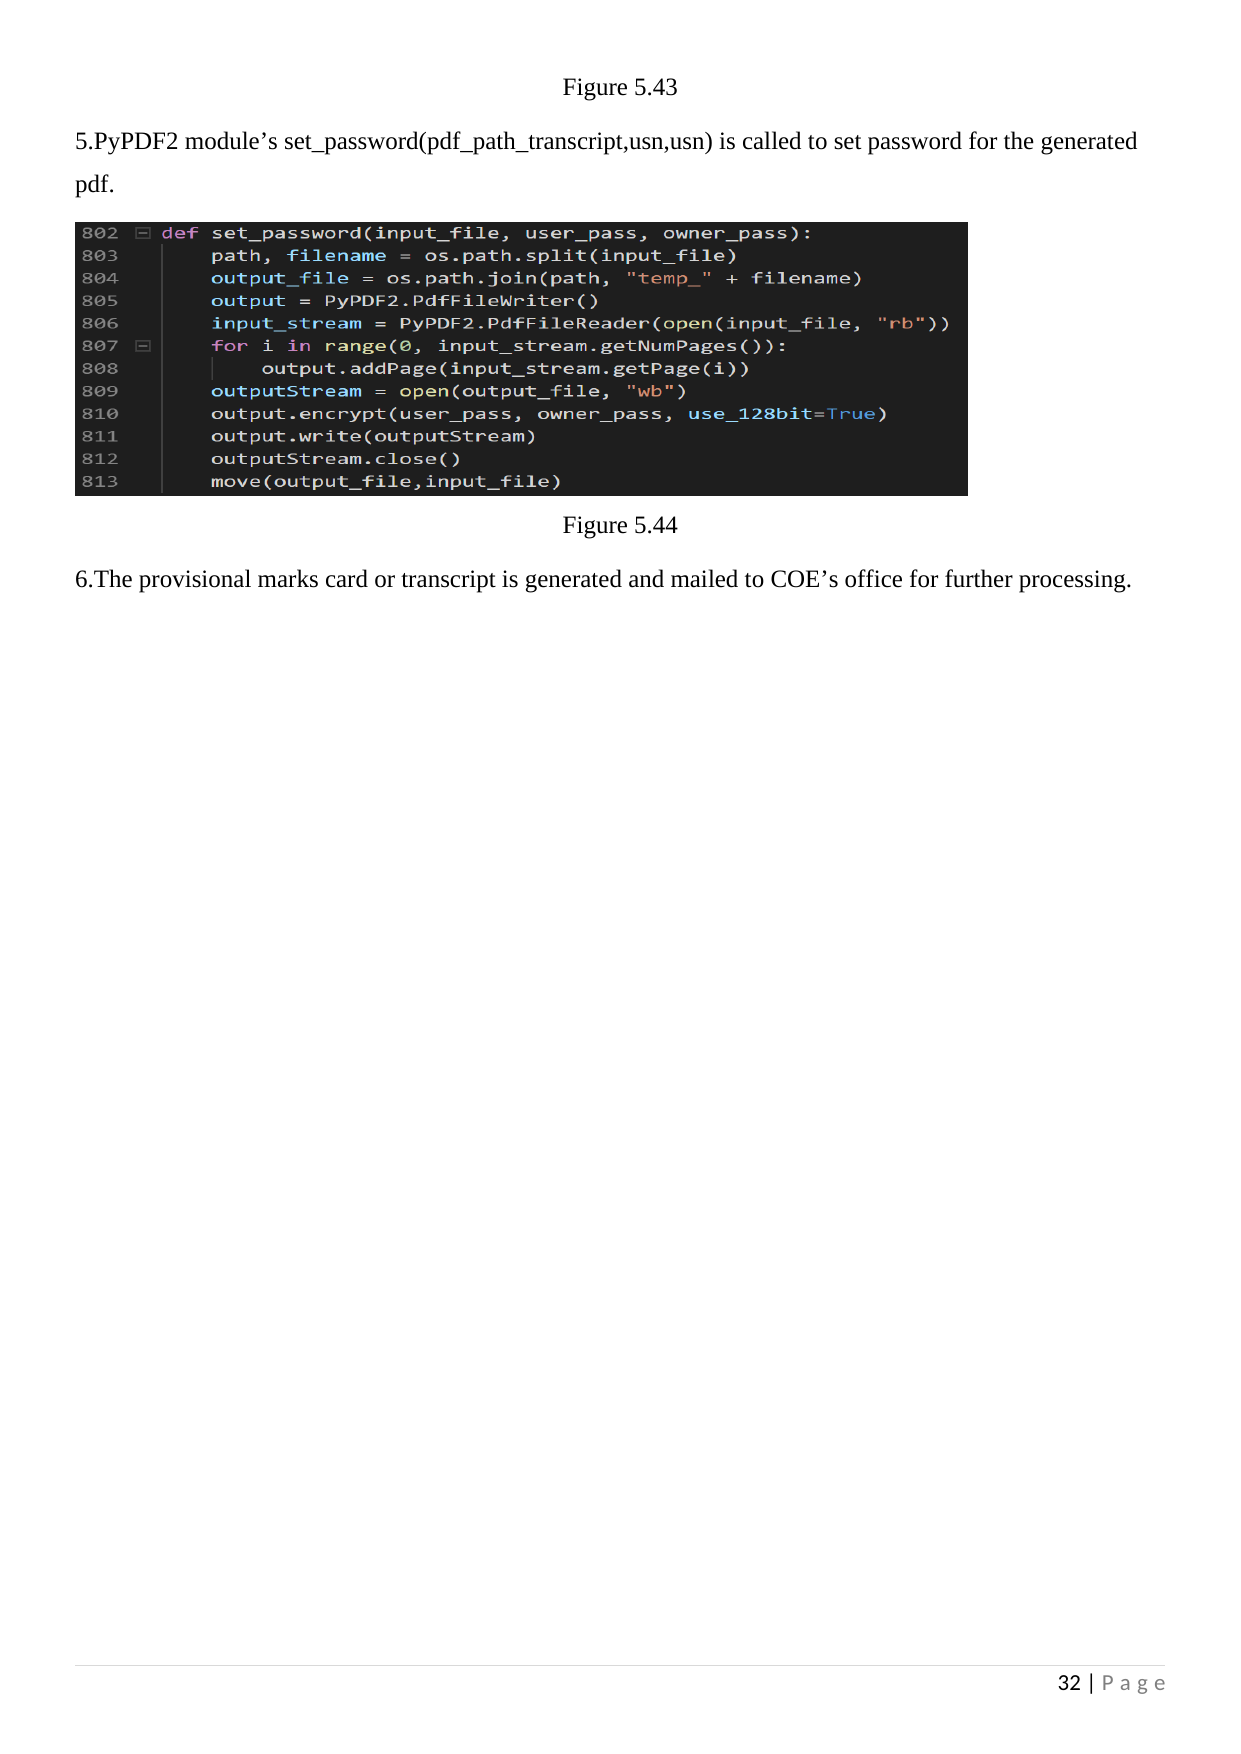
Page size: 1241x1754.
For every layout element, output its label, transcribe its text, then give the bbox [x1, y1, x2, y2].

text Figure 5.43 [75, 72, 1165, 101]
picture [75, 222, 968, 496]
text 6.The provisional marks card or transcript is generated and mailed to COE’s office for further processing. [75, 564, 1165, 593]
text Figure 5.44 [75, 511, 1165, 539]
text 5.PyPDF2 module’s set_password(pdf_path_transcript,usn,usn) is called to set password for the generated pdf. [75, 126, 1165, 198]
